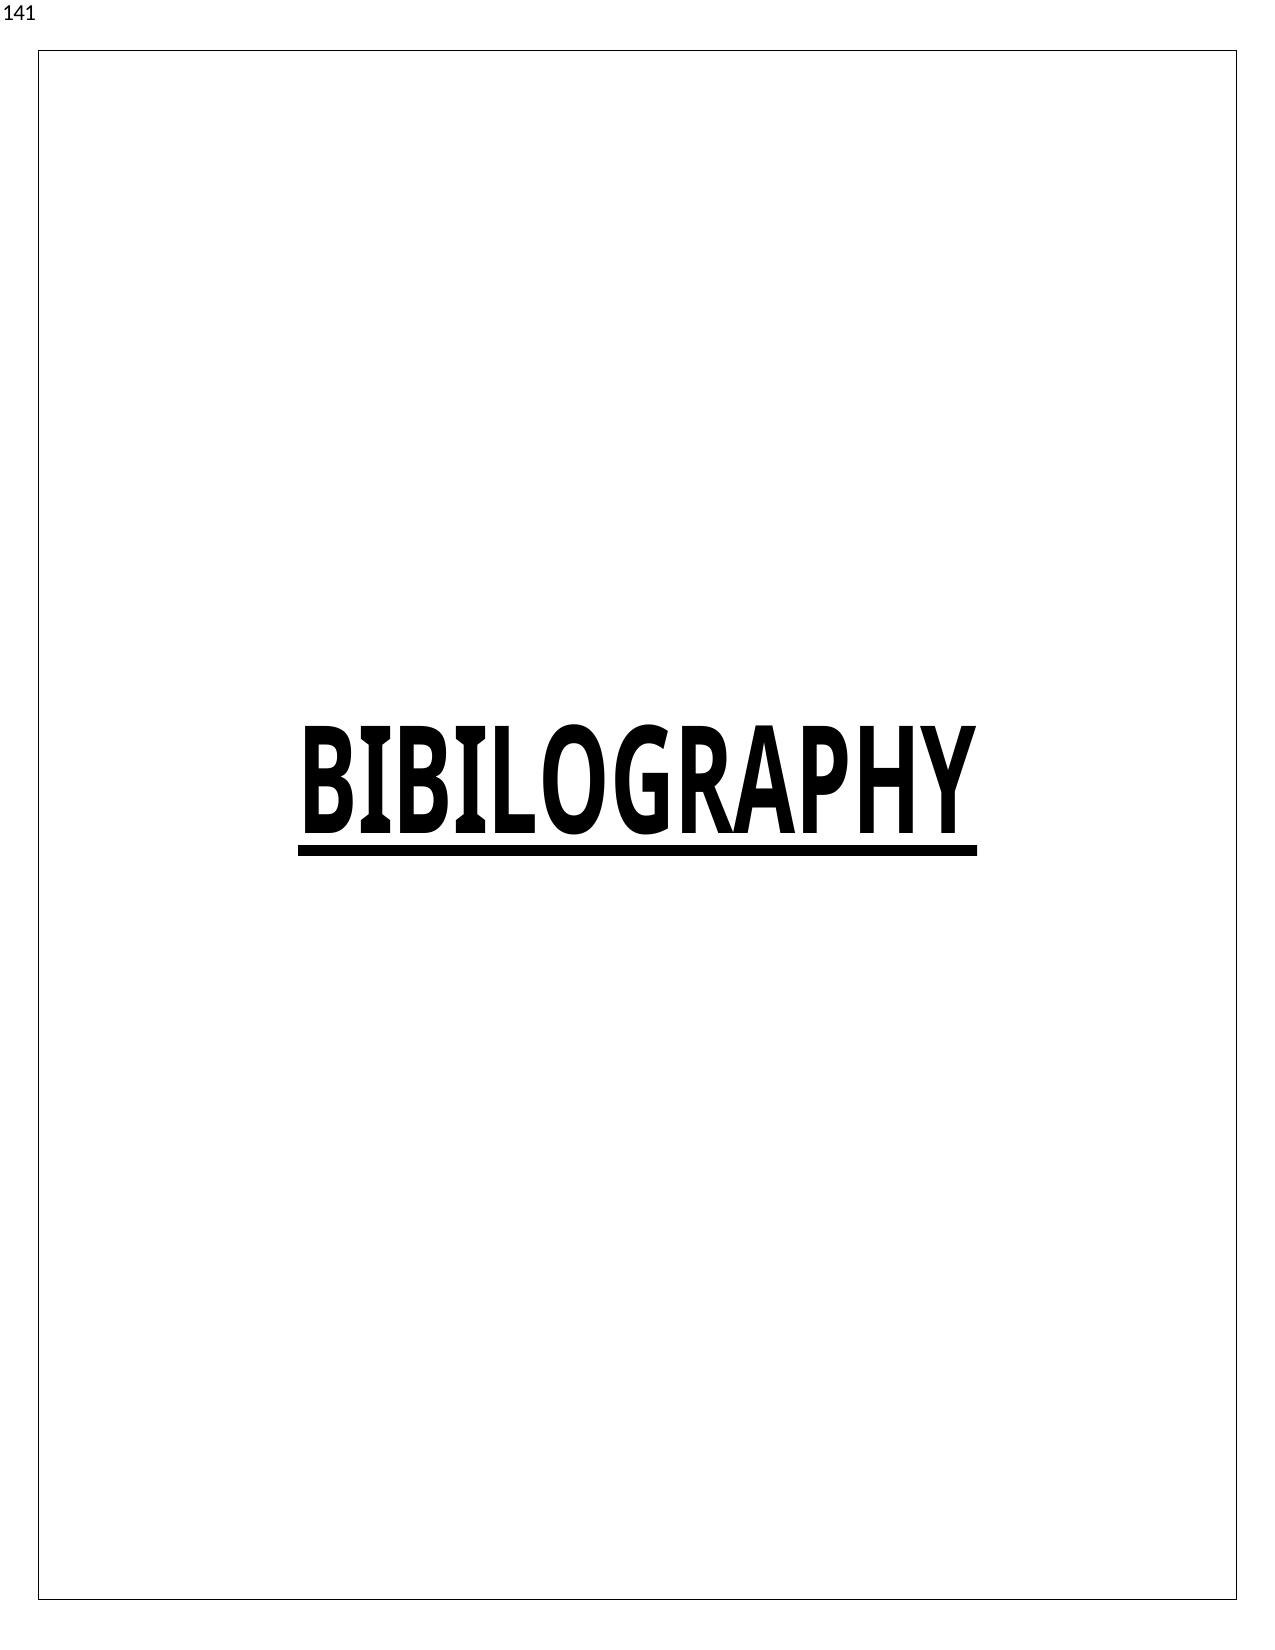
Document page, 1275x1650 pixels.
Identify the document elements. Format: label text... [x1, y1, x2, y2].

subtitle BIBILOGRAPHY [39, 673, 1236, 877]
